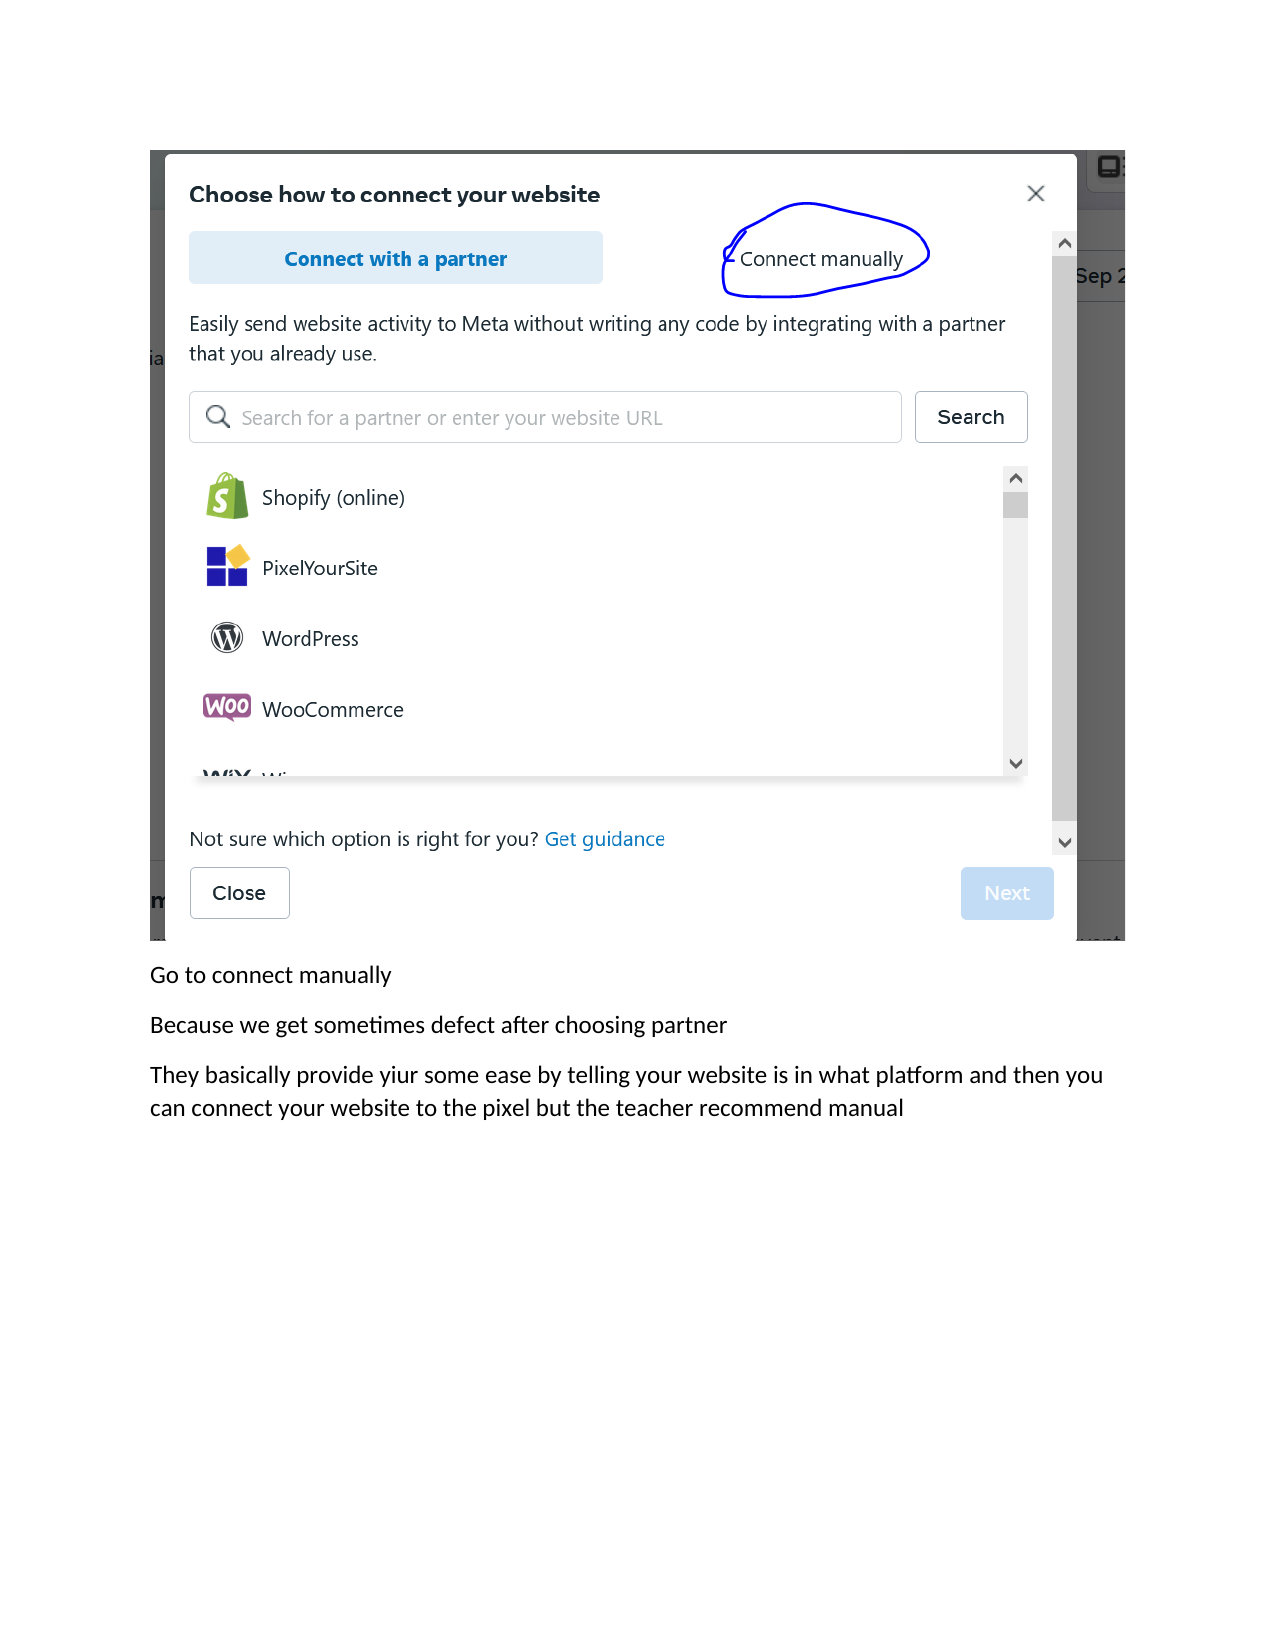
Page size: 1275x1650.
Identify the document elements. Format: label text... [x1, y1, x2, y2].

text Go to connect manually [150, 959, 1125, 990]
text Because we get sometimes defect after choosing partner [150, 1009, 1125, 1040]
picture [150, 150, 1125, 941]
text They basically provide yiur some ease by telling your website is in what platform and then you can connect your website to the pixel but the teacher recommend manual [150, 1059, 1125, 1122]
